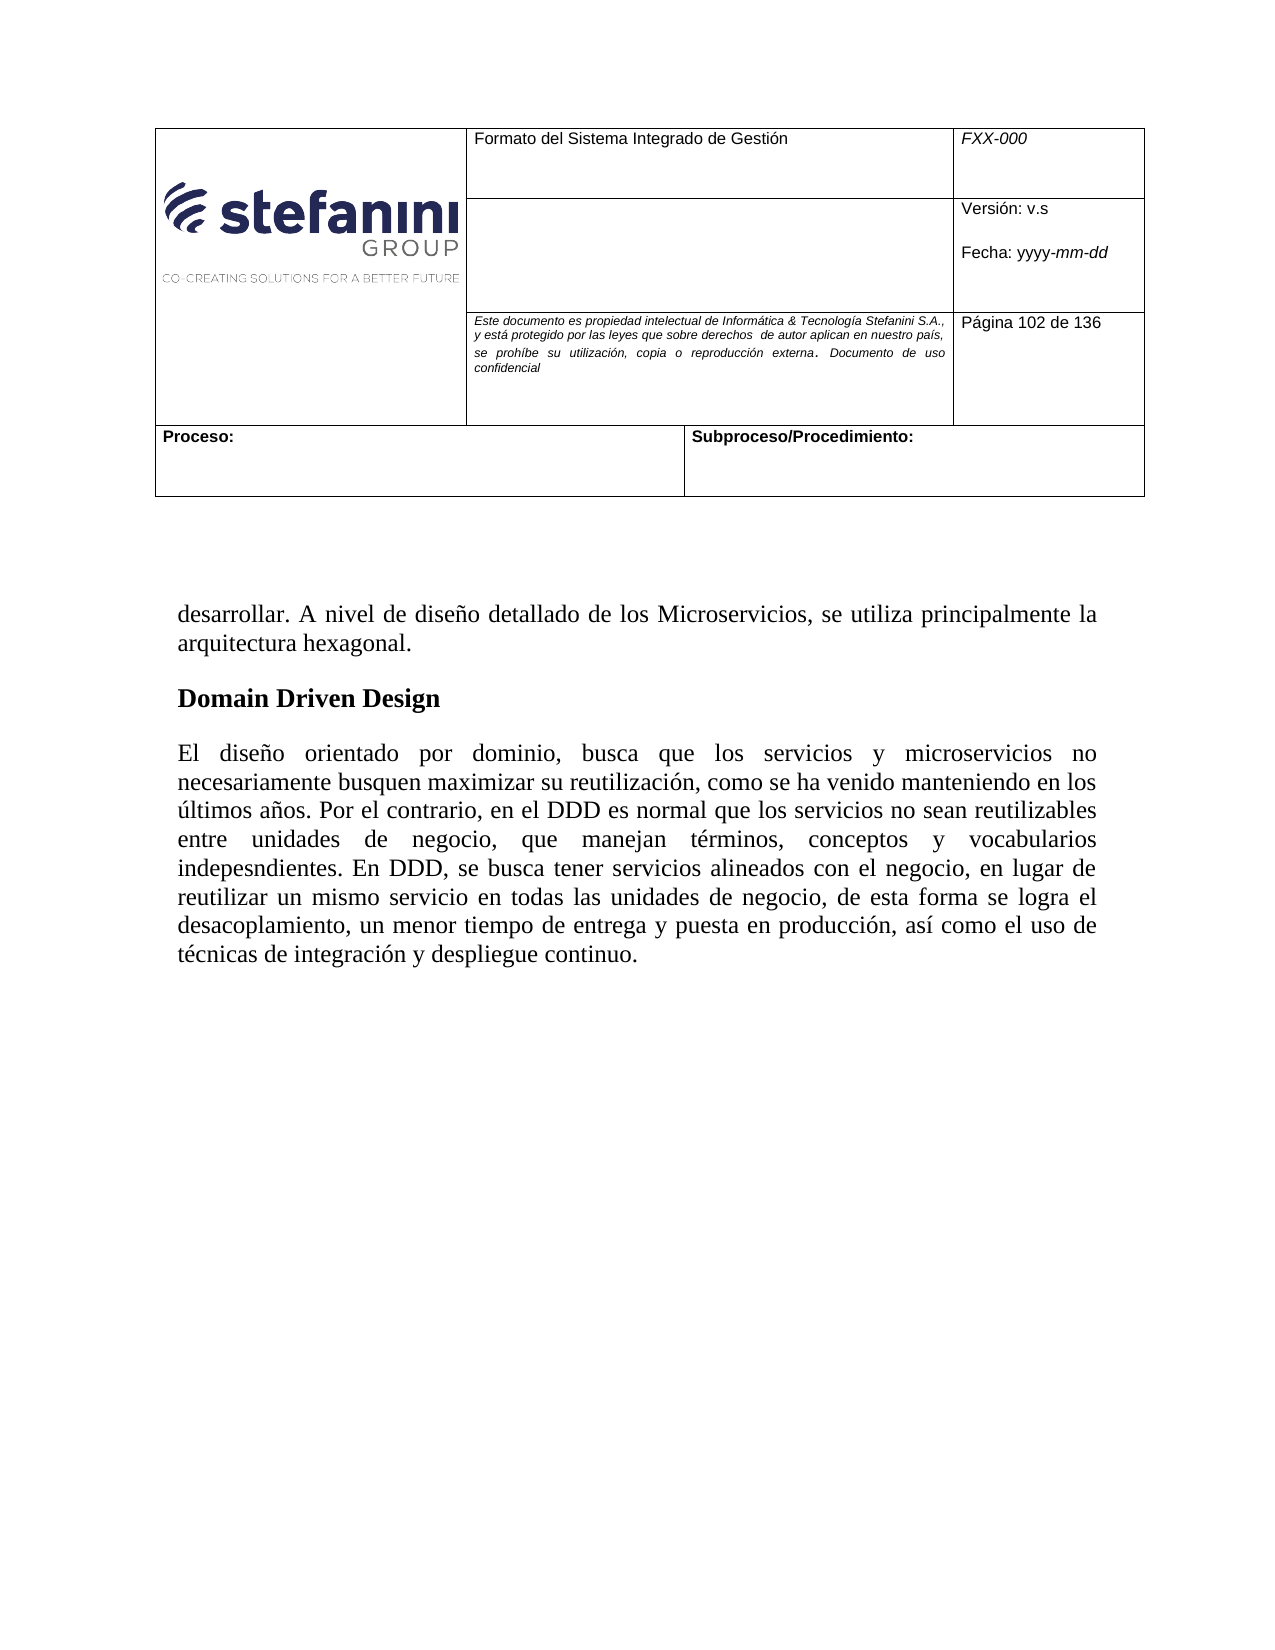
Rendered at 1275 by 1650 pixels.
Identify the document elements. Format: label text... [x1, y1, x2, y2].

text El diseño orientado por dominio, busca que los servicios y microservicios no necesariamente busquen maximizar su reutilización, como se ha venido manteniendo en los últimos años. Por el contrario, en el DDD es normal que los servicios no sean reutilizables entre unidades de negocio, que manejan términos, conceptos y vocabularios indepesndientes. En DDD, se busca tener servicios alineados con el negocio, en lugar de reutilizar un mismo servicio en todas las unidades de negocio, de esta forma se logra el desacoplamiento, un menor tiempo de entrega y puesta en producción, así como el uso de técnicas de integración y despliegue continuo. [177, 738, 1098, 968]
subtitle Domain Driven Design [177, 682, 1098, 713]
picture [162, 182, 460, 286]
text En la actualidad el proceso de identificación y diseño de Microservicios que se utiliza mayoritariamente, tiene que ver con el uso de Domain-Driven Design (DDD) para la identificación de los Microservicios y para la definición de los ecosistemas de servicios a desarrollar. A nivel de diseño detallado de los Microservicios, se utiliza principalmente la arquitectura hexagonal. [177, 599, 1098, 657]
